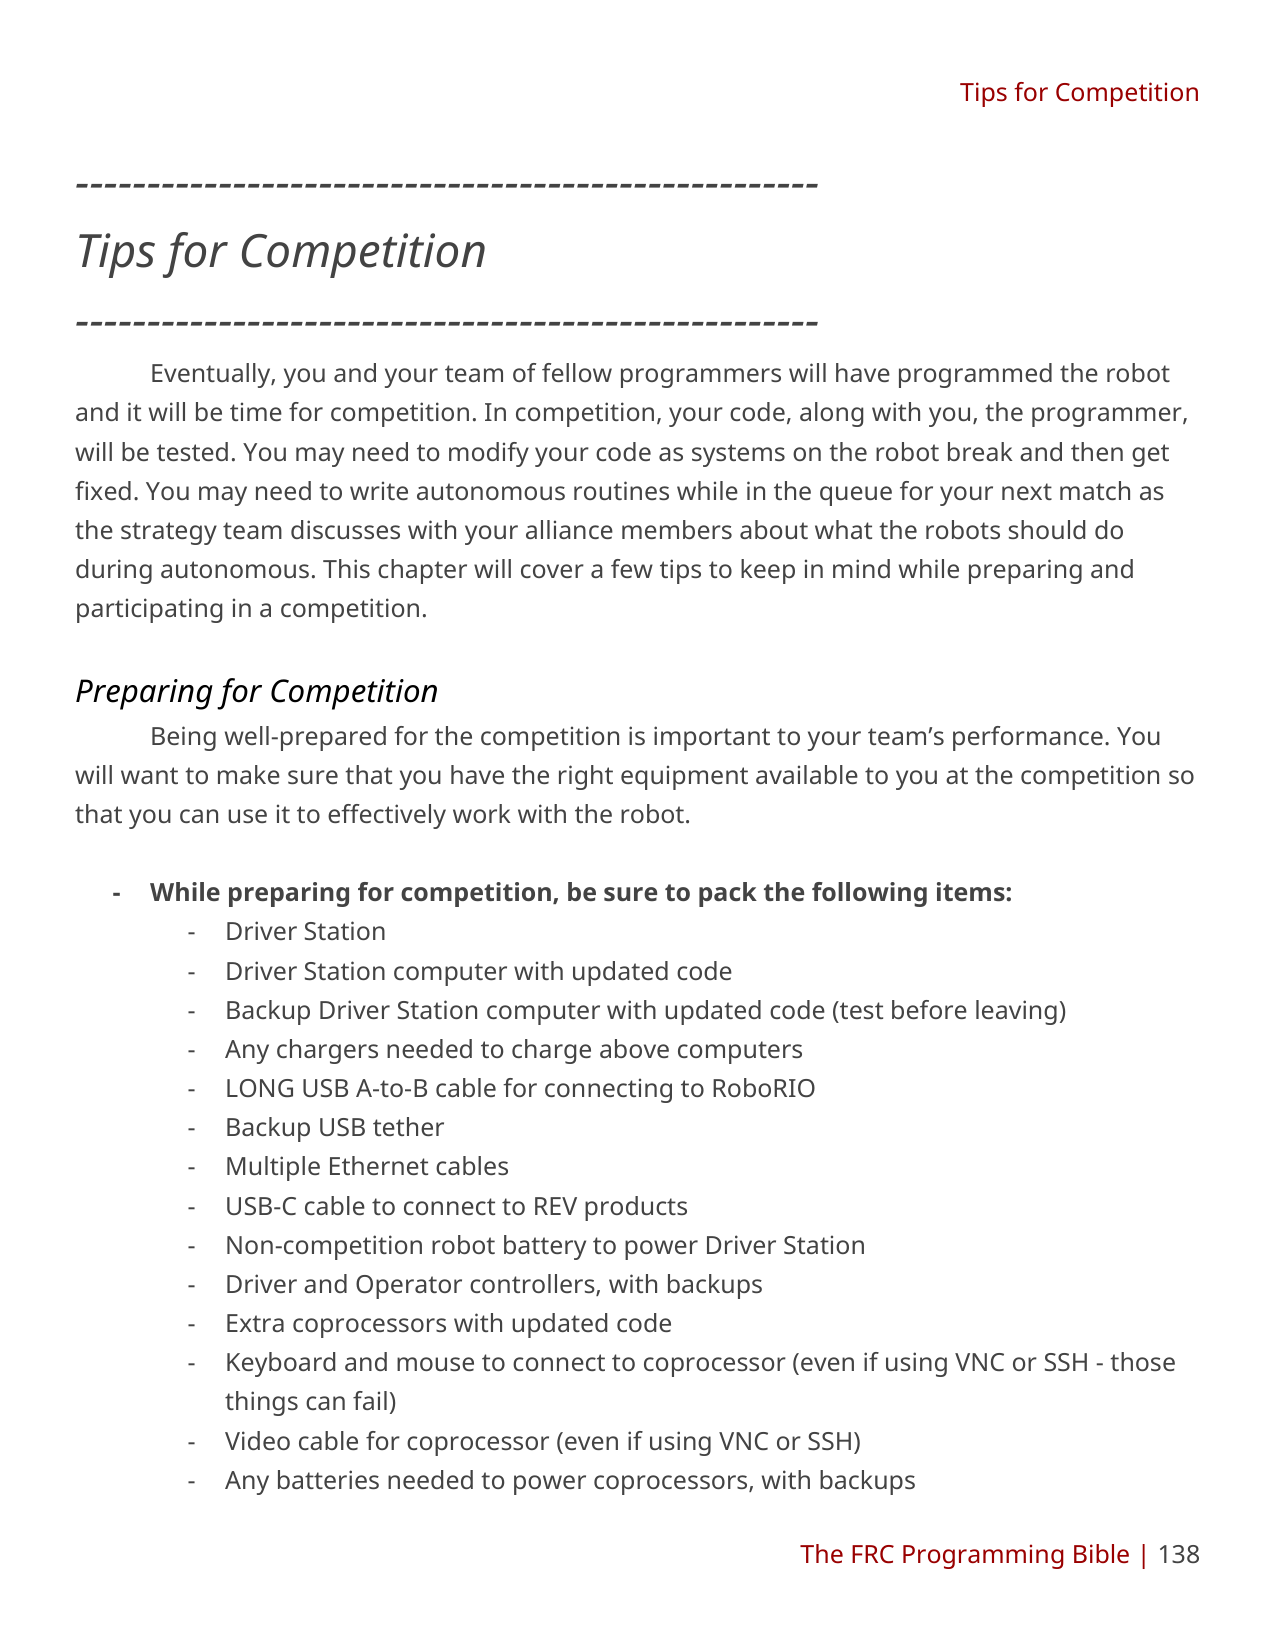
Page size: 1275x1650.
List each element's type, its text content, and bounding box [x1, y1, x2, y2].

list USB-C cable to connect to REV products [187, 1188, 1200, 1222]
text Eventually, you and your team of fellow programmers will have programmed the robot and it will be time for competition. In competition, your code, along with you, the programmer, will be tested. You may need to modify your code as systems on the robot break and then get fixed. You may need to write autonomous routines while in the queue for your next match as the strategy team discusses with your alliance members about what the robots should do during autonomous. This chapter will cover a few tips to keep in mind while preparing and participating in a competition. [75, 356, 1200, 625]
list Driver Station [187, 914, 1200, 948]
list Driver Station computer with updated code [187, 953, 1200, 987]
list Backup USB tether [187, 1110, 1200, 1144]
list LONG USB A-to-B cable for connecting to RoboRIO [187, 1071, 1200, 1105]
title Tips for Competition [75, 219, 1275, 281]
list Driver and Operator controllers, with backups [187, 1267, 1200, 1301]
list Keyboard and mouse to connect to coprocessor (even if using VNC or SSH - those things can fail) [187, 1345, 1200, 1418]
list Non-competition robot battery to power Driver Station [187, 1227, 1200, 1261]
text Being well-prepared for the competition is important to your team’s performance. You will want to make sure that you have the right equipment available to you at the competition so that you can use it to effectively work with the robot. [75, 718, 1200, 831]
list Any batteries needed to power coprocessors, with backups [187, 1462, 1200, 1496]
title ---------------------------------------------------- [75, 287, 1200, 350]
list Backup Driver Station computer with updated code (test before leaving) [187, 992, 1200, 1026]
list While preparing for competition, be sure to pack the following items: [112, 875, 1200, 909]
list Any chargers needed to charge above computers [187, 1032, 1200, 1066]
title ---------------------------------------------------- [75, 150, 1200, 212]
list Multiple Ethernet cables [187, 1149, 1200, 1183]
list Extra coprocessors with updated code [187, 1306, 1200, 1340]
subtitle Preparing for Competition [75, 669, 1200, 712]
list Video cable for coprocessor (even if using VNC or SSH) [187, 1423, 1200, 1457]
